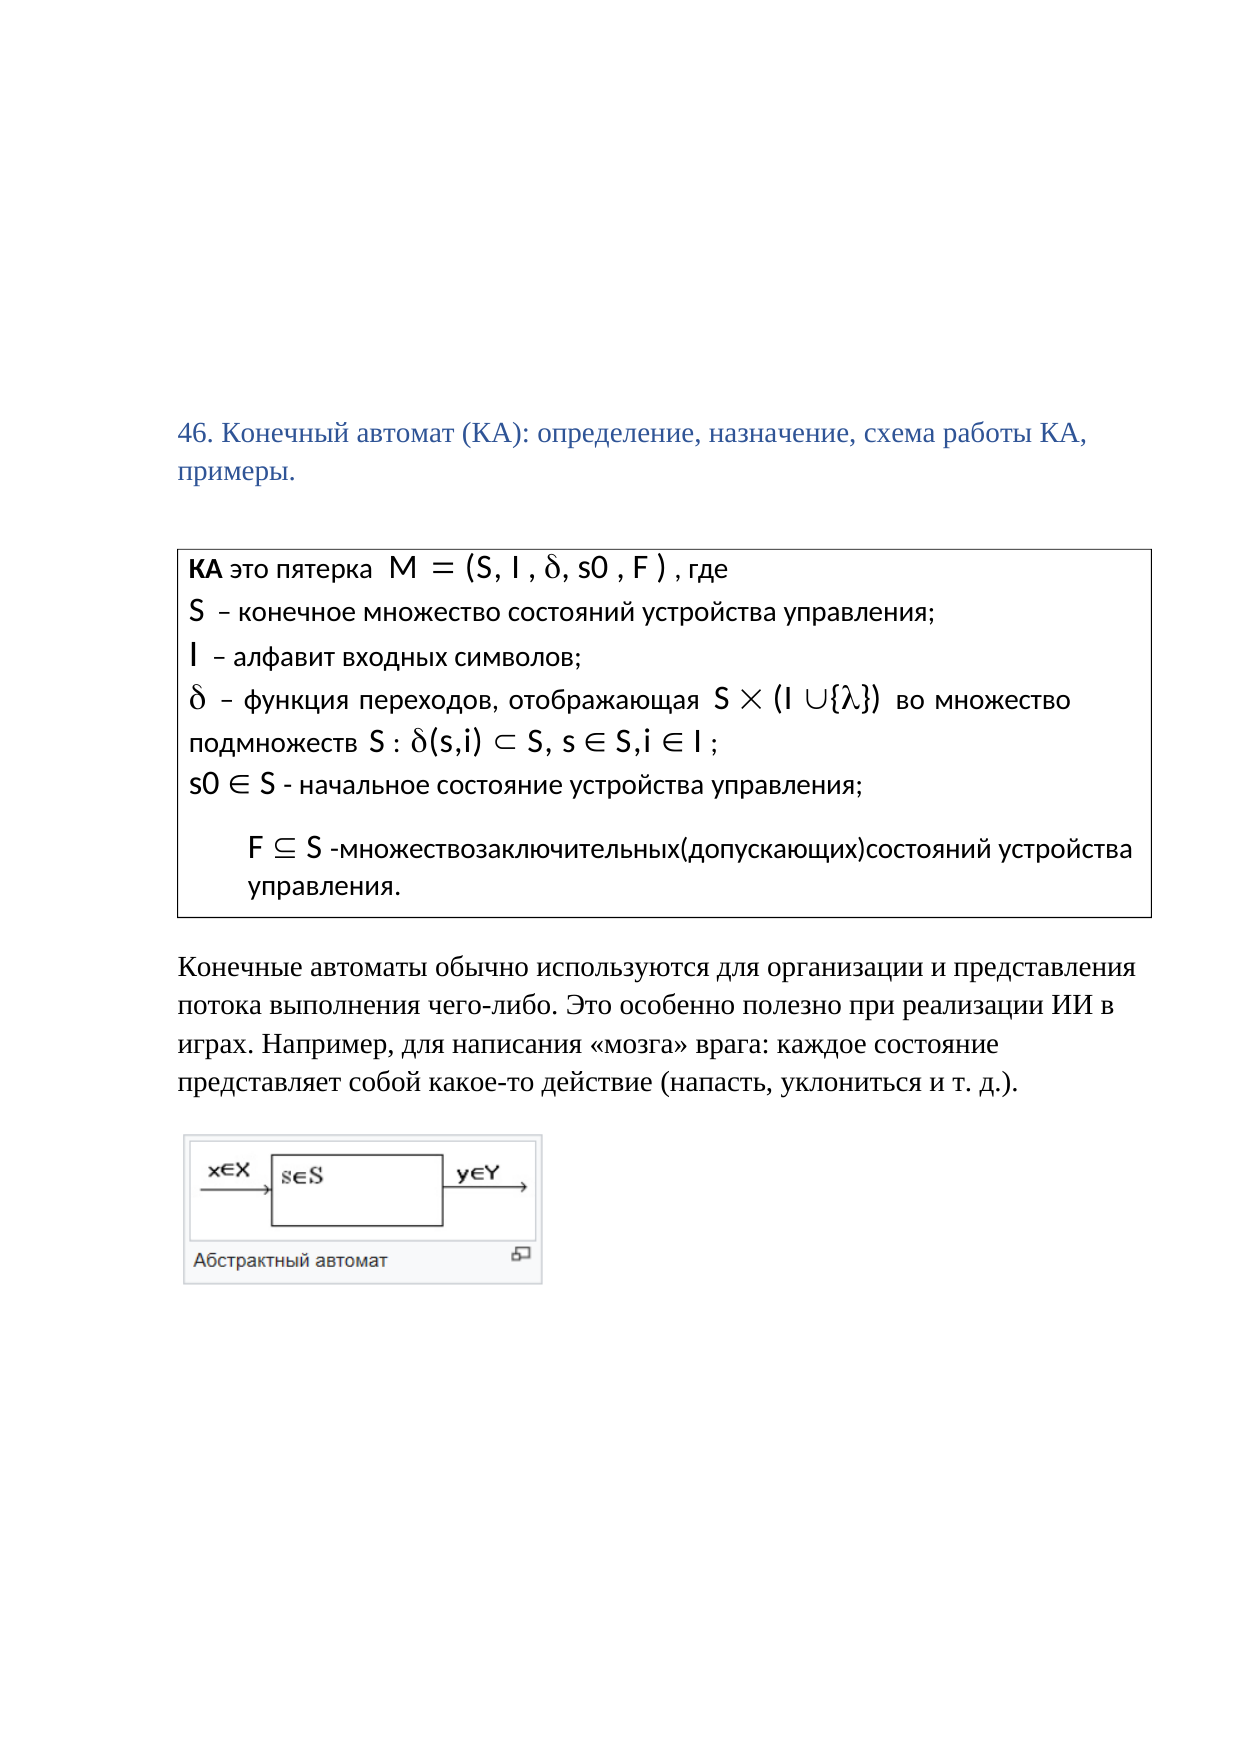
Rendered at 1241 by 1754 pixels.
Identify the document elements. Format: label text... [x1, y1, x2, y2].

subtitle 46. Конечный автомат (КА): определение, назначение, схема работы КА, примеры. [177, 415, 1152, 487]
text Конечные автоматы обычно используются для организации и представления потока выполнения чего-либо. Это особенно полезно при реализации ИИ в играх. Например, для написания «мозга» врага: каждое состояние представляет собой какое-то действие (напасть, уклониться и т. д.). [177, 551, 1152, 1098]
picture [177, 1123, 559, 1320]
